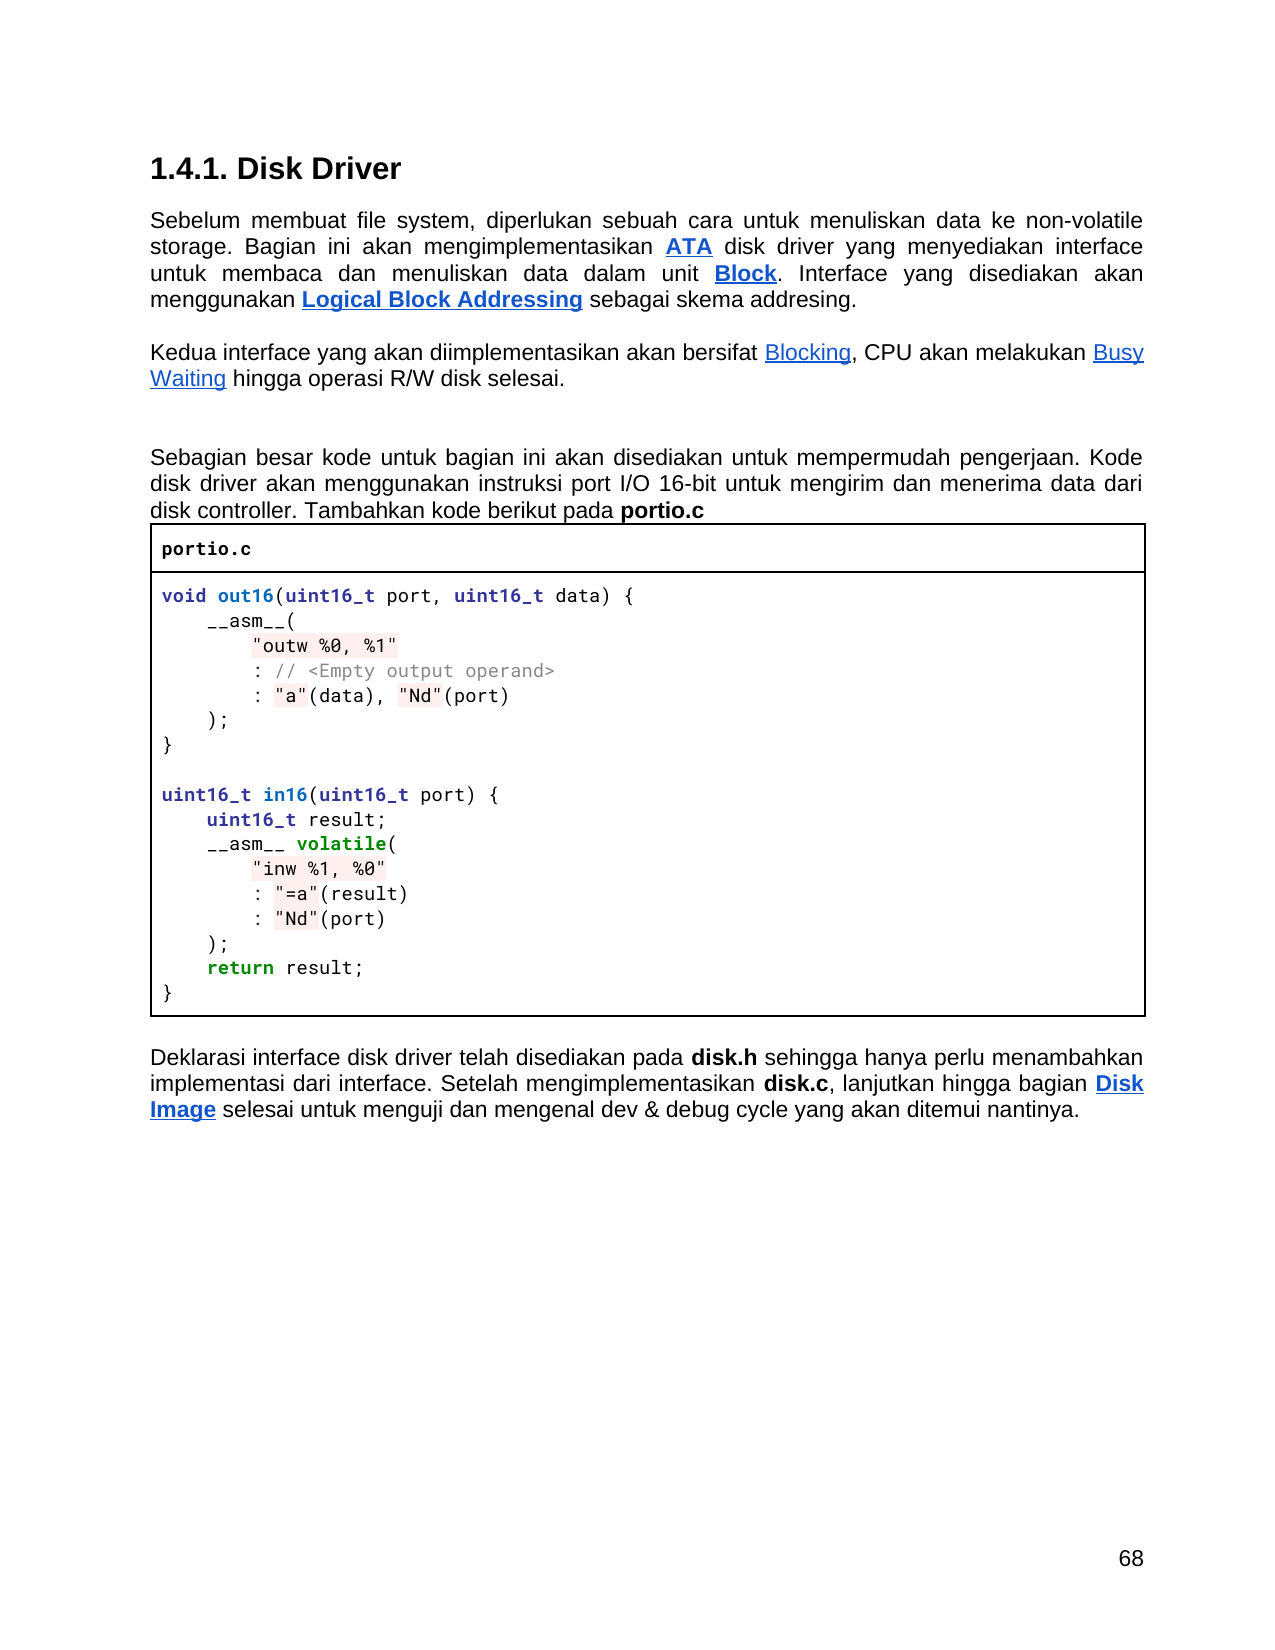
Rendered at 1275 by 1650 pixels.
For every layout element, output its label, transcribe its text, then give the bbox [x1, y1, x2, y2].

subtitle 1.4.1. Disk Driver [150, 150, 1144, 186]
text Sebagian besar kode untuk bagian ini akan disediakan untuk mempermudah pengerjaan. Kode disk driver akan menggunakan instruksi port I/O 16-bit untuk mengirim dan menerima data dari disk controller. Tambahkan kode berikut pada portio.c [150, 444, 1144, 523]
text Kedua interface yang akan diimplementasikan akan bersifat Blocking, CPU akan melakukan Busy Waiting hingga operasi R/W disk selesai. [150, 338, 1144, 391]
text Deklarasi interface disk driver telah disediakan pada disk.h sehingga hanya perlu menambahkan implementasi dari interface. Setelah mengimplementasikan disk.c, lanjutkan hingga bagian Disk Image selesai untuk menguji dan mengenal dev & debug cycle yang akan ditemui nantinya. [150, 1043, 1144, 1123]
table_cell void out16(uint16_t port, uint16_t data) { __asm__( "outw %0, %1" : // <Empty output operand> : "a"(data), "Nd"(port) ); } uint16_t in16(uint16_t port) { uint16_t result; __asm__ volatile( "inw %1, %0" : "=a"(result) : "Nd"(port) ); return result; } [152, 573, 1144, 1015]
text Sebelum membuat file system, diperlukan sebuah cara untuk menuliskan data ke non-volatile storage. Bagian ini akan mengimplementasikan ATA disk driver yang menyediakan interface untuk membaca dan menuliskan data dalam unit Block. Interface yang disediakan akan menggunakan Logical Block Addressing sebagai skema addresing. [150, 207, 1144, 312]
table_header portio.c [152, 525, 1144, 571]
